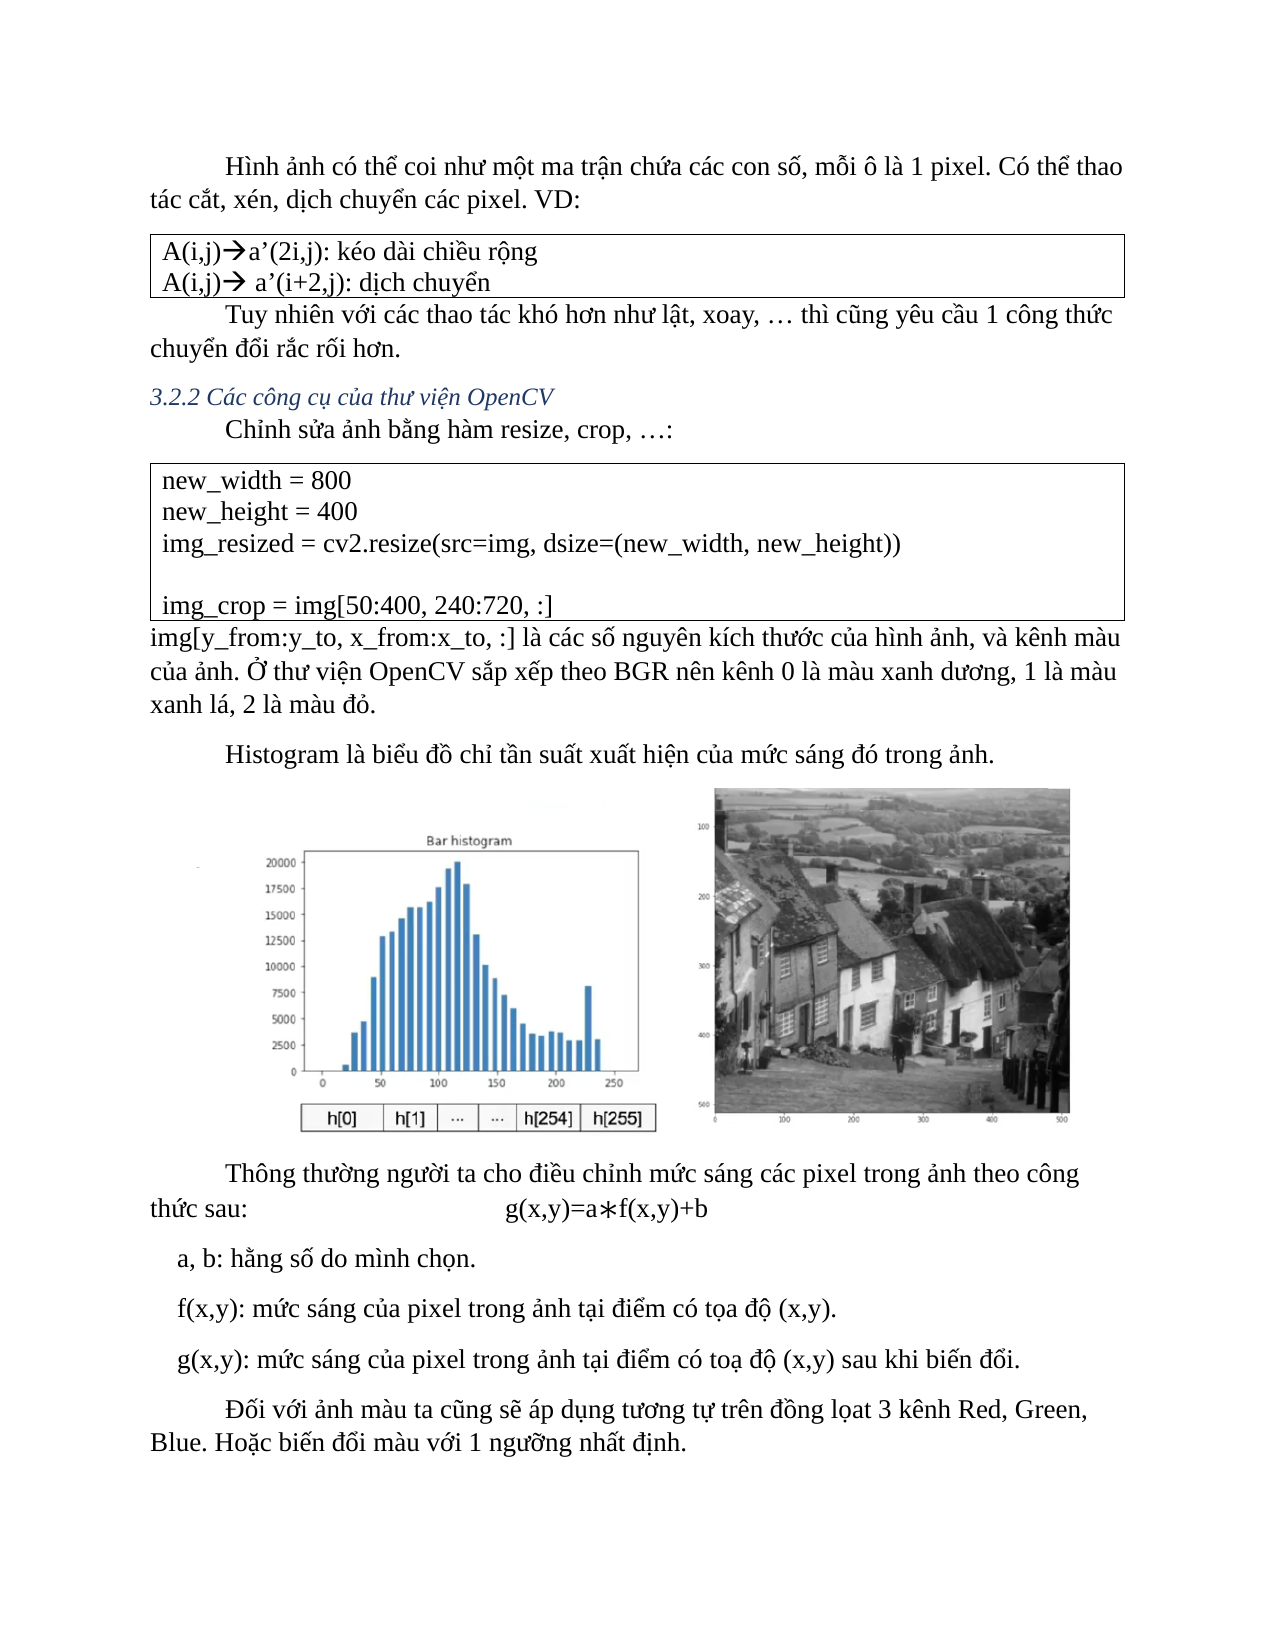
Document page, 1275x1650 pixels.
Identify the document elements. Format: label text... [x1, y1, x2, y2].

text Histogram là biểu đồ chỉ tần suất xuất hiện của mức sáng đó trong ảnh. [150, 738, 1125, 769]
text img[y_from:y_to, x_from:x_to, :] là các số nguyên kích thước của hình ảnh, và kênh màu của ảnh. Ở thư viện OpenCV sắp xếp theo BGR nên kênh 0 là màu xanh dương, 1 là màu xanh lá, 2 là màu đỏ. [150, 621, 1125, 719]
picture [195, 788, 1080, 1138]
text a, b: hằng số do mình chọn. [150, 1242, 1125, 1273]
text g(x,y): mức sáng của pixel trong ảnh tại điểm có toạ độ (x,y) sau khi biến đổi. [150, 1343, 1125, 1374]
text Thông thường người ta cho điều chỉnh mức sáng các pixel trong ảnh theo công thức sau: g(x,y)=a∗f(x,y)+b [150, 1157, 1125, 1223]
text Hình ảnh có thể coi như một ma trận chứa các con số, mỗi ô là 1 pixel. Có thể thao tác cắt, xén, dịch chuyển các pixel. VD: [150, 150, 1125, 215]
table_header A(i,j)a’(2i,j): kéo dài chiều rộng A(i,j) a’(i+2,j): dịch chuyển [151, 235, 1124, 297]
subtitle 3.2.2 Các công cụ của thư viện OpenCV [150, 382, 1125, 411]
text Đối với ảnh màu ta cũng sẽ áp dụng tương tự trên đồng lọat 3 kênh Red, Green, Blue. Hoặc biến đổi màu với 1 ngưỡng nhất định. [150, 1393, 1125, 1458]
text f(x,y): mức sáng của pixel trong ảnh tại điểm có tọa độ (x,y). [150, 1293, 1125, 1324]
text Chỉnh sửa ảnh bằng hàm resize, crop, …: [150, 413, 1125, 444]
text Tuy nhiên với các thao tác khó hơn như lật, xoay, … thì cũng yêu cầu 1 công thức chuyển đổi rắc rối hơn. [150, 298, 1125, 363]
table_header new_width = 800 new_height = 400 img_resized = cv2.resize(src=img, dsize=(new_width, new_height)) img_crop = img[50:400, 240:720, :] [151, 464, 1124, 620]
